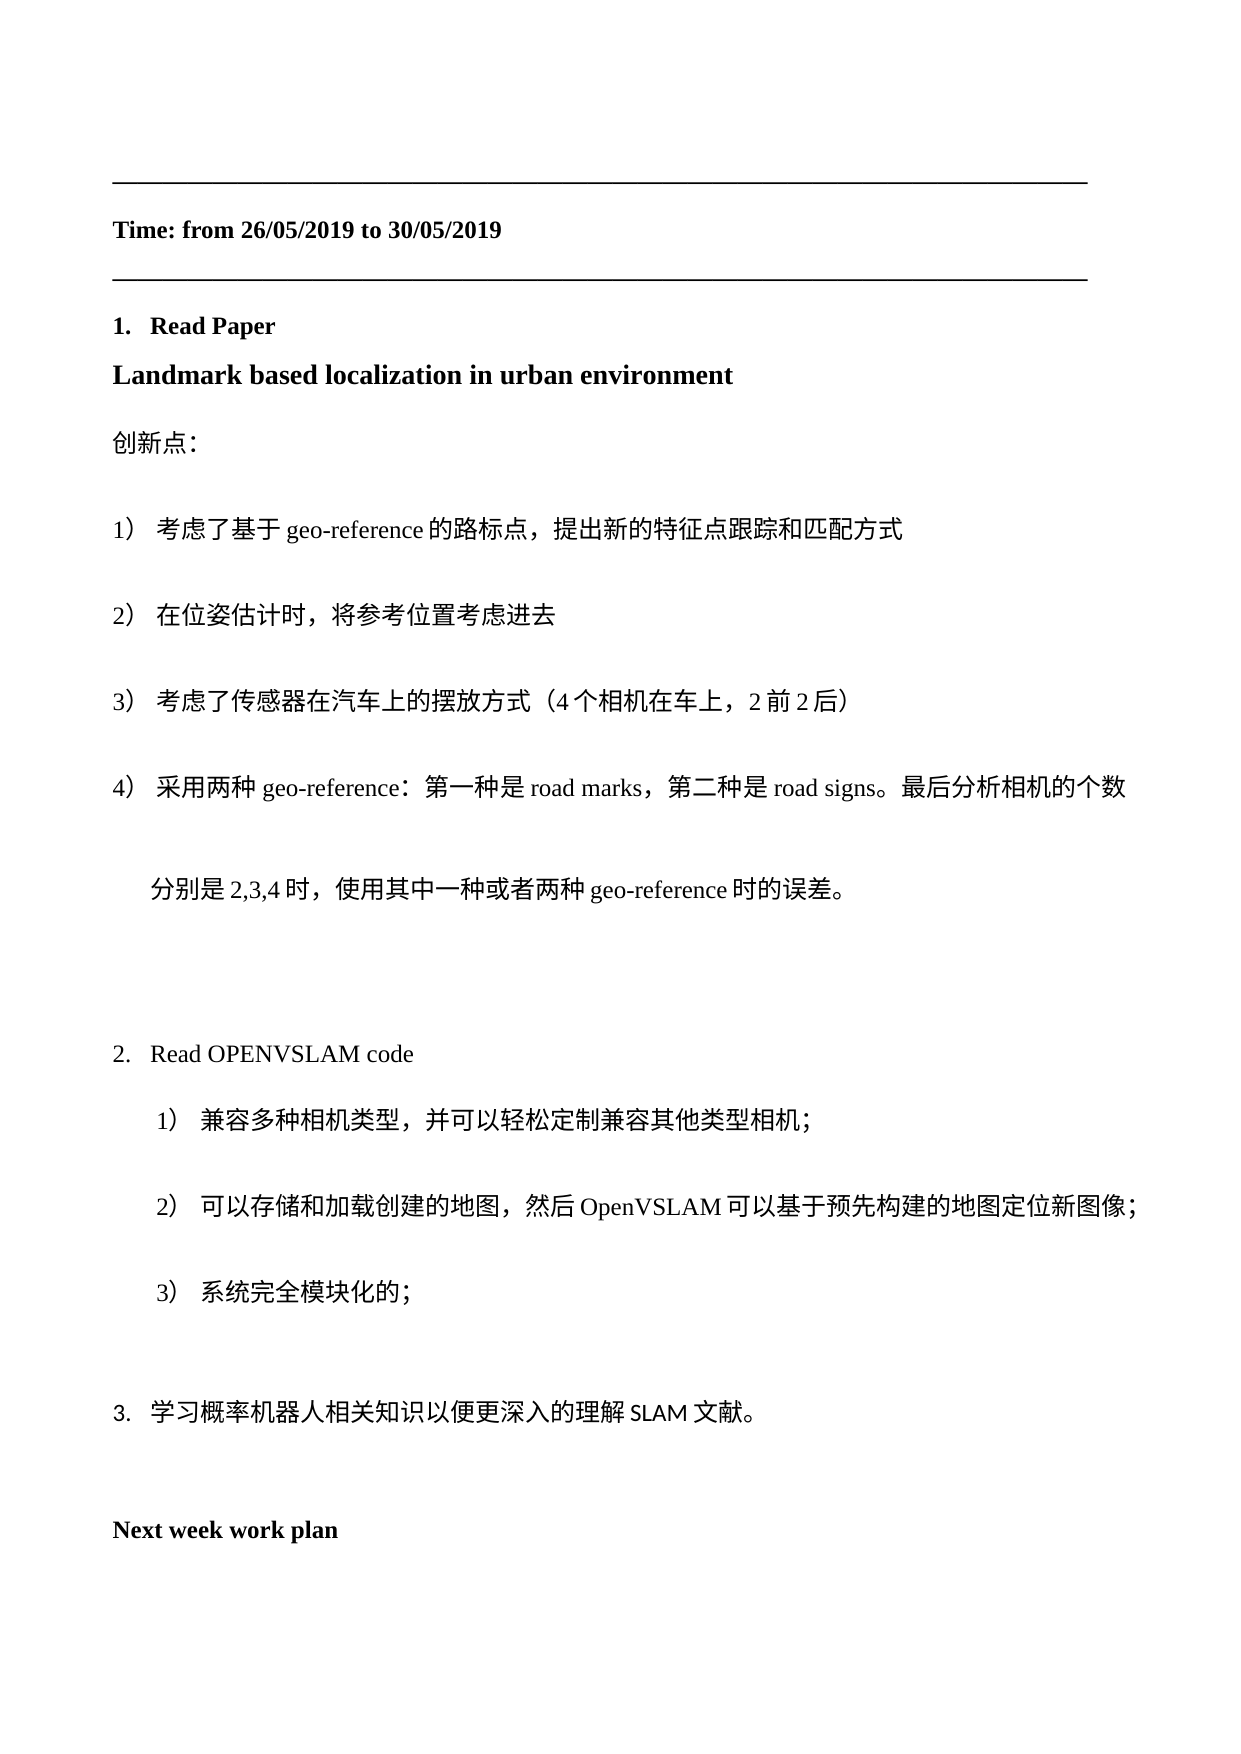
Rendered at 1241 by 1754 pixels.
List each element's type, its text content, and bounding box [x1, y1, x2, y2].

list 在位姿估计时，将参考位置考虑进去 [112, 579, 1128, 647]
text 创新点： [112, 407, 1128, 475]
list 考虑了传感器在汽车上的摆放方式（4个相机在车上，2前2后） [112, 665, 1128, 733]
list Read OPENVSLAM code [112, 1036, 1128, 1070]
text ——————————————————————————————————————— [112, 261, 1128, 294]
text Next week work plan [112, 1512, 1128, 1546]
list 兼容多种相机类型，并可以轻松定制兼容其他类型相机； [156, 1084, 1128, 1152]
text ——————————————————————————————————————— [112, 164, 1128, 198]
list 考虑了基于geo-reference的路标点，提出新的特征点跟踪和匹配方式 [112, 493, 1128, 561]
list 学习概率机器人相关知识以便更深入的理解SLAM文献。 [112, 1376, 1128, 1444]
list 系统完全模块化的； [156, 1256, 1128, 1324]
text Landmark based localization in urban environment [112, 357, 1128, 391]
list Read Paper [112, 309, 1128, 343]
text Time: from 26/05/2019 to 30/05/2019 [112, 212, 1128, 246]
list 可以存储和加载创建的地图，然后OpenVSLAM可以基于预先构建的地图定位新图像； [156, 1170, 1128, 1238]
list 采用两种geo-reference：第一种是road marks，第二种是road signs。最后分析相机的个数分别是2,3,4时，使用其中一种或者两种geo-reference时的误差。 [112, 751, 1128, 921]
